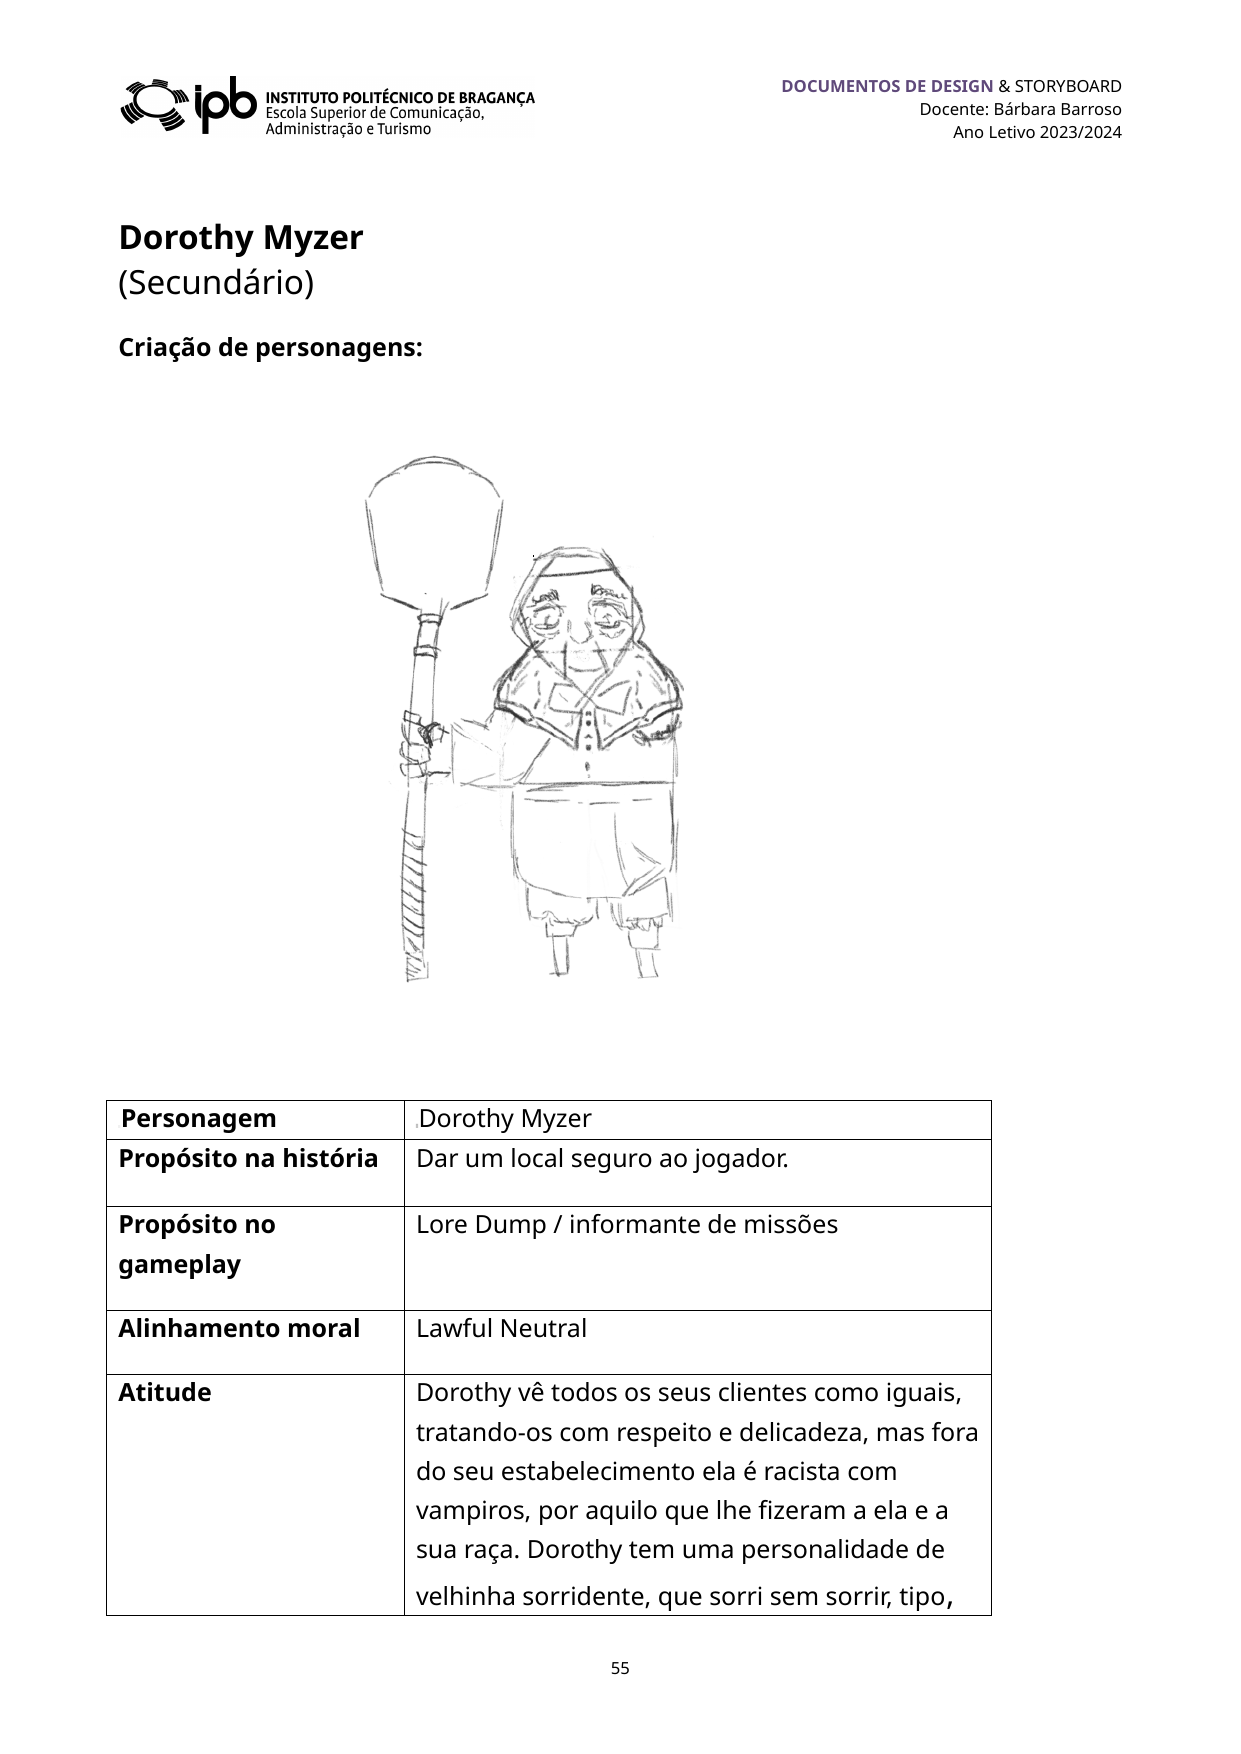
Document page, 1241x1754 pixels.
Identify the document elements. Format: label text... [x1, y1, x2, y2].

table_header Dorothy Myzer [405, 1101, 991, 1139]
table_cell Dar um local seguro ao jogador. [405, 1140, 991, 1206]
table_header Personagem [107, 1101, 404, 1139]
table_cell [405, 1375, 991, 1615]
text Dorothy Myzer (Secundário) [118, 213, 1122, 304]
table_cell Lawful Neutral [405, 1311, 991, 1374]
table_cell Propósito na história [107, 1140, 404, 1206]
picture [354, 438, 694, 998]
table_cell Atitude [107, 1375, 404, 1615]
picture [120, 76, 535, 138]
table_cell Lore Dump / informante de missões [405, 1207, 991, 1310]
table_cell Propósito no gameplay [107, 1207, 404, 1310]
table_cell Alinhamento moral [107, 1311, 404, 1374]
text Criação de personagens: [118, 329, 1122, 363]
